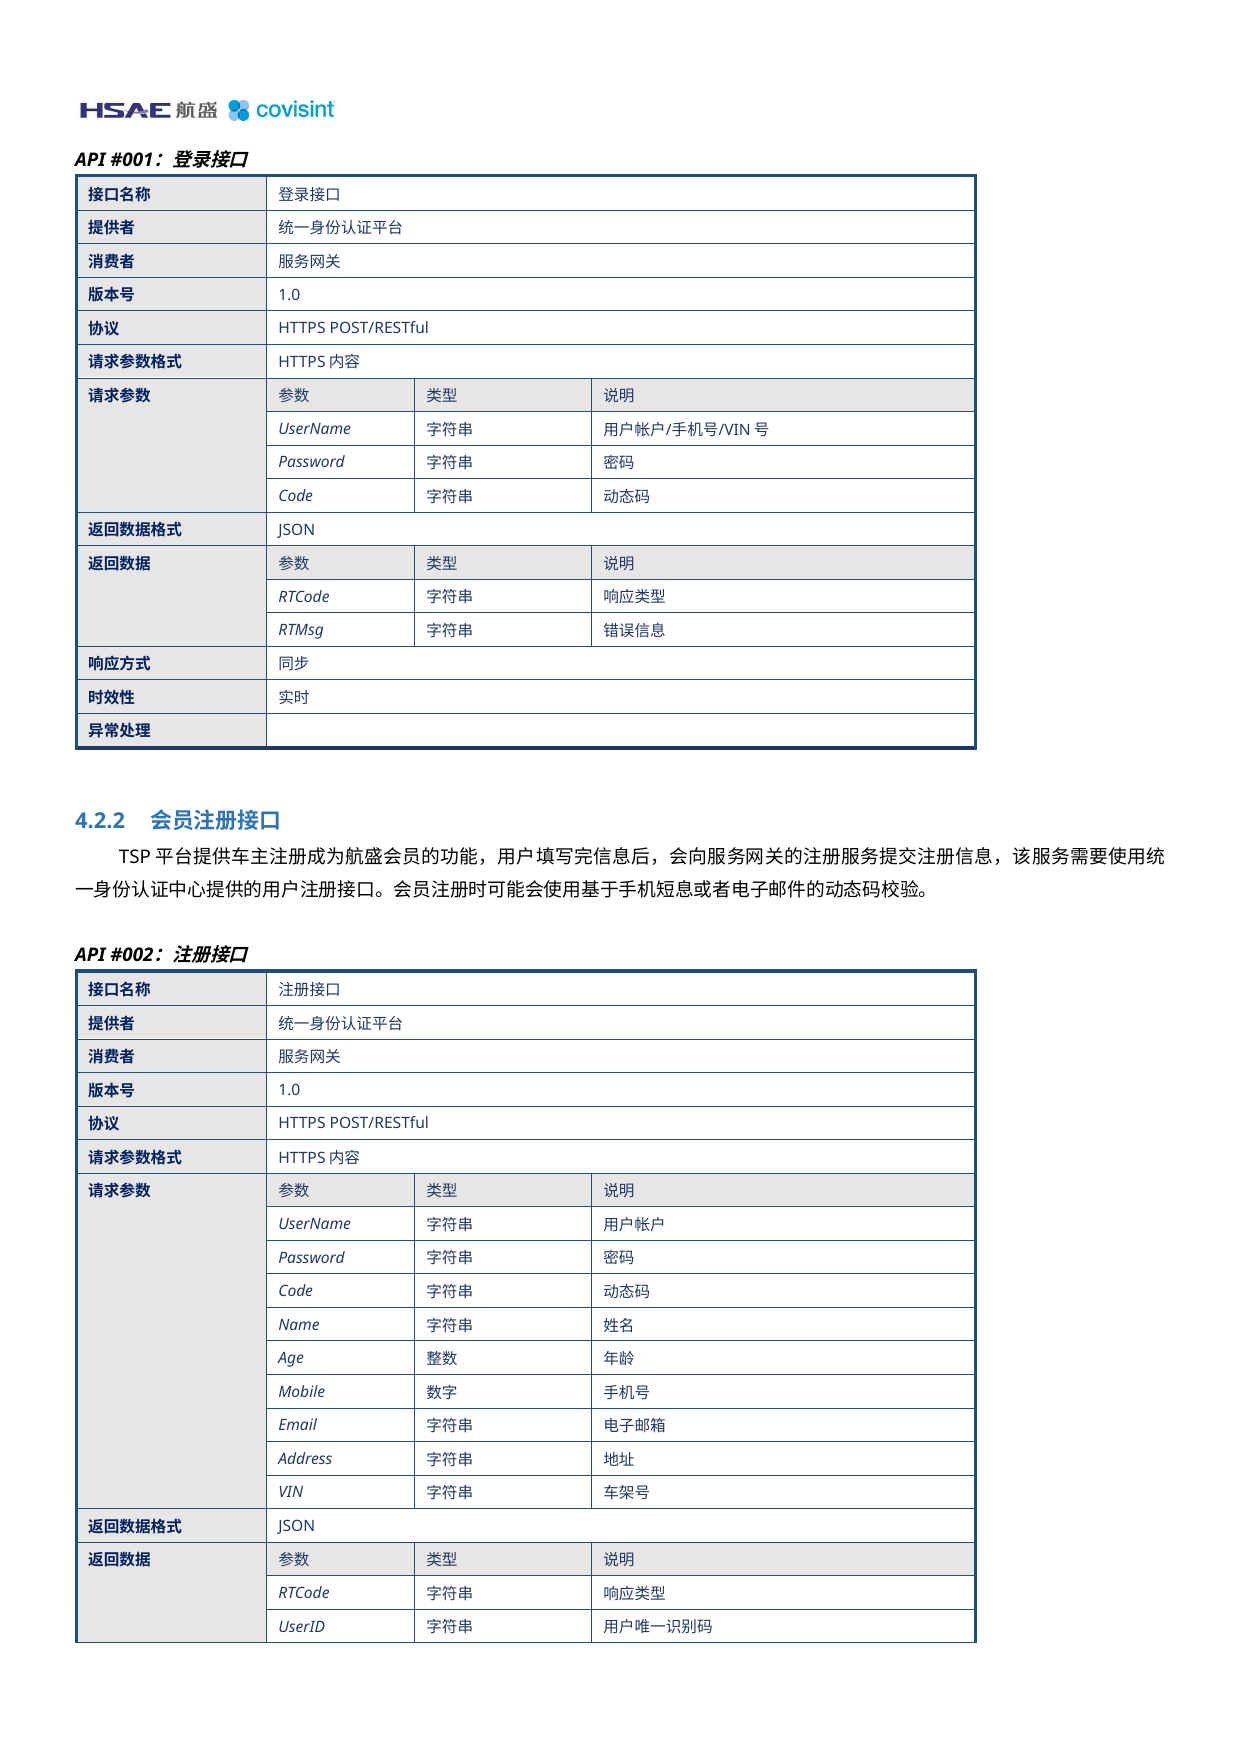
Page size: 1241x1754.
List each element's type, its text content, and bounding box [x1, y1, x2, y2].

table_cell 密码 [592, 446, 974, 478]
table_cell Code [267, 479, 414, 512]
table_cell 协议 [78, 1107, 266, 1139]
table_cell 参数 [267, 1174, 414, 1206]
table_cell 1.0 [267, 1073, 974, 1106]
table_cell 类型 [415, 546, 591, 579]
table_cell 说明 [592, 546, 974, 579]
subtitle 会员注册接口 [75, 803, 1165, 835]
table_cell 数字 [415, 1375, 591, 1407]
table_cell 字符串 [415, 1409, 591, 1441]
table_cell 地址 [592, 1442, 974, 1474]
table_cell 返回数据 [78, 1543, 266, 1642]
table_cell 字符串 [415, 1308, 591, 1340]
table_cell 用户帐户 [592, 1207, 974, 1240]
picture [228, 88, 335, 132]
table_cell HTTPS POST/RESTful [267, 1107, 974, 1139]
table_cell 参数 [267, 1543, 414, 1575]
table_cell 统一身份认证平台 [267, 1006, 974, 1038]
table_cell 字符串 [415, 1476, 591, 1508]
table_header 登录接口 [267, 177, 974, 210]
text API #001：登录接口 [75, 142, 1165, 174]
table_cell 字符串 [415, 580, 591, 612]
table_cell Name [267, 1308, 414, 1340]
table_cell 字符串 [415, 479, 591, 512]
table_cell JSON [267, 513, 974, 545]
table_cell 密码 [592, 1241, 974, 1273]
table_header 接口名称 [78, 973, 266, 1005]
table_cell 实时 [267, 680, 974, 713]
table_cell 说明 [592, 379, 974, 411]
table_cell 请求参数 [78, 379, 266, 512]
table_cell 异常处理 [78, 714, 266, 746]
table_cell 字符串 [415, 446, 591, 478]
table_cell [267, 714, 974, 746]
table_cell VIN [267, 1476, 414, 1508]
table_cell 请求参数 [78, 1174, 266, 1508]
table_cell 字符串 [415, 1274, 591, 1307]
table_cell 姓名 [592, 1308, 974, 1340]
table_cell Password [267, 1241, 414, 1273]
table_cell 字符串 [415, 1576, 591, 1609]
table_cell 用户唯一识别码 [592, 1610, 974, 1642]
table_cell 类型 [415, 1174, 591, 1206]
table_cell RTCode [267, 1576, 414, 1609]
table_cell 说明 [592, 1174, 974, 1206]
table_cell 请求参数格式 [78, 1140, 266, 1173]
table_cell 类型 [415, 379, 591, 411]
table_cell HTTPS POST/RESTful [267, 311, 974, 344]
table_cell UserName [267, 1207, 414, 1240]
table_cell 字符串 [415, 1610, 591, 1642]
table_cell RTCode [267, 580, 414, 612]
text TSP平台提供车主注册成为航盛会员的功能，用户填写完信息后，会向服务网关的注册服务提交注册信息，该服务需要使用统一身份认证中心提供的用户注册接口。会员注册时可能会使用基于手机短息或者电子邮件的动态码校验。 [75, 839, 1165, 904]
table_cell 消费者 [78, 1040, 266, 1072]
table_cell 时效性 [78, 680, 266, 713]
table_cell 提供者 [78, 211, 266, 243]
table_cell 用户帐户/手机号/VIN号 [592, 412, 974, 444]
table_cell Email [267, 1409, 414, 1441]
table_cell 手机号 [592, 1375, 974, 1407]
table_cell HTTPS内容 [267, 1140, 974, 1173]
table_cell 返回数据 [78, 546, 266, 646]
table_cell Mobile [267, 1375, 414, 1407]
table_cell 统一身份认证平台 [267, 211, 974, 243]
table_cell 年龄 [592, 1341, 974, 1374]
table_cell UserID [267, 1610, 414, 1642]
table_cell 错误信息 [592, 613, 974, 646]
table_header 接口名称 [78, 177, 266, 210]
table_cell 参数 [267, 379, 414, 411]
table_cell 车架号 [592, 1476, 974, 1508]
table_cell 电子邮箱 [592, 1409, 974, 1441]
table_cell 动态码 [592, 1274, 974, 1307]
table_cell Password [267, 446, 414, 478]
table_cell 响应类型 [592, 580, 974, 612]
table_cell Address [267, 1442, 414, 1474]
table_cell 服务网关 [267, 244, 974, 277]
table_cell JSON [267, 1509, 974, 1542]
text API #002：注册接口 [75, 937, 1165, 969]
table_cell 响应类型 [592, 1576, 974, 1609]
table_cell 参数 [267, 546, 414, 579]
table_cell 版本号 [78, 278, 266, 310]
table_cell 响应方式 [78, 647, 266, 679]
table_cell 动态码 [592, 479, 974, 512]
table_cell UserName [267, 412, 414, 444]
picture [75, 89, 224, 132]
table_cell 类型 [415, 1543, 591, 1575]
table_cell 整数 [415, 1341, 591, 1374]
table_cell 服务网关 [267, 1040, 974, 1072]
table_cell RTMsg [267, 613, 414, 646]
table_cell 协议 [78, 311, 266, 344]
table_cell 字符串 [415, 613, 591, 646]
table_cell 说明 [592, 1543, 974, 1575]
table_cell HTTPS内容 [267, 345, 974, 377]
table_cell 提供者 [78, 1006, 266, 1038]
table_cell Age [267, 1341, 414, 1374]
table_cell 字符串 [415, 1442, 591, 1474]
table_cell 同步 [267, 647, 974, 679]
table_cell 字符串 [415, 1241, 591, 1273]
table_cell 消费者 [78, 244, 266, 277]
table_cell 版本号 [78, 1073, 266, 1106]
table_cell 请求参数格式 [78, 345, 266, 377]
table_cell 返回数据格式 [78, 1509, 266, 1542]
table_cell Code [267, 1274, 414, 1307]
table_cell 返回数据格式 [78, 513, 266, 545]
table_cell 字符串 [415, 412, 591, 444]
table_cell 字符串 [415, 1207, 591, 1240]
table_header 注册接口 [267, 973, 974, 1005]
table_cell 1.0 [267, 278, 974, 310]
